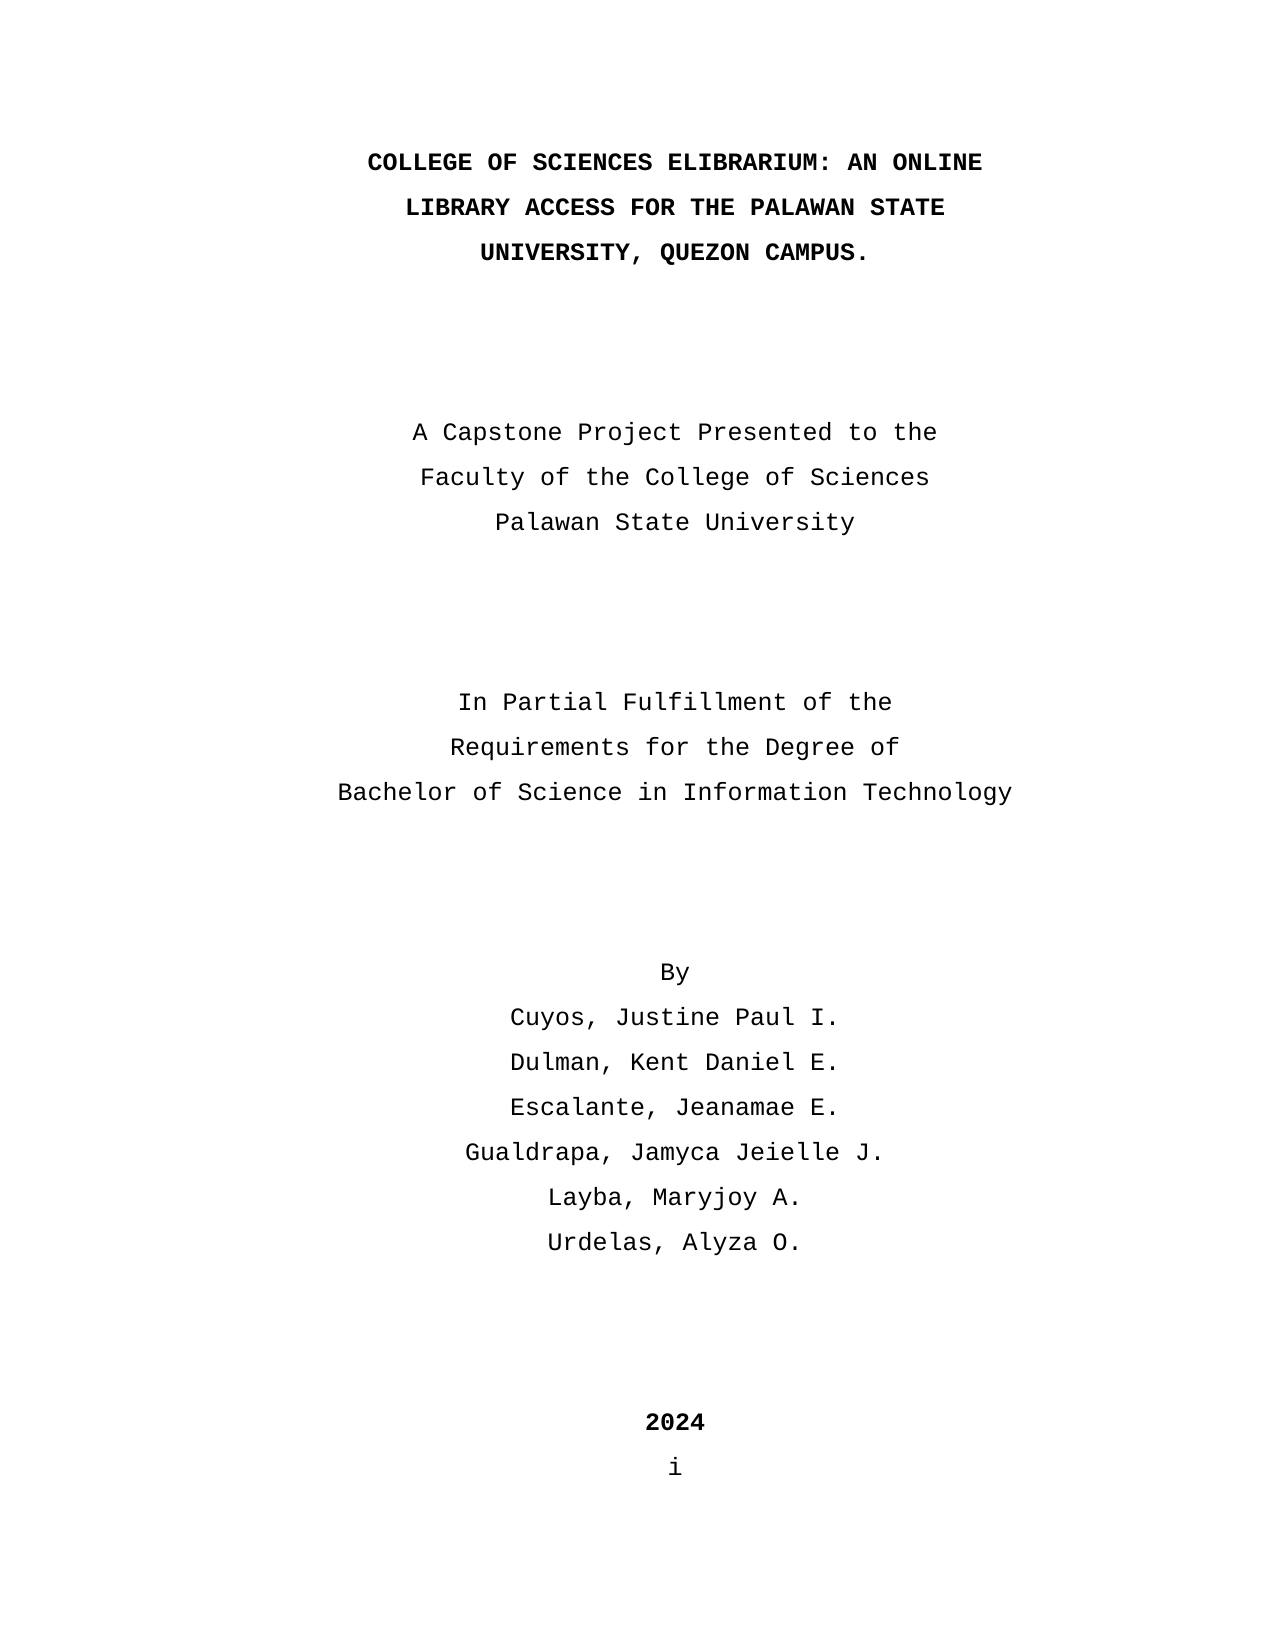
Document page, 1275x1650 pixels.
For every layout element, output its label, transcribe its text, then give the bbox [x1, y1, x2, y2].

text UNIVERSITY, QUEZON CAMPUS. [225, 240, 1125, 268]
text Palawan State University [225, 510, 1125, 538]
text i [225, 1455, 1125, 1483]
text Urdelas, Alyza O. [225, 1230, 1125, 1258]
text Dulman, Kent Daniel E. [225, 1050, 1125, 1078]
text Cuyos, Justine Paul I. [225, 1005, 1125, 1033]
text Gualdrapa, Jamyca Jeielle J. [225, 1140, 1125, 1168]
text By [225, 960, 1125, 988]
text Escalante, Jeanamae E. [225, 1095, 1125, 1123]
text 2024 [225, 1410, 1125, 1438]
text Requirements for the Degree of [225, 735, 1125, 763]
text In Partial Fulfillment of the [225, 690, 1125, 718]
text Layba, Maryjoy A. [225, 1185, 1125, 1213]
text COLLEGE OF SCIENCES ELIBRARIUM: AN ONLINE [225, 150, 1125, 178]
text Faculty of the College of Sciences [225, 465, 1125, 493]
text Bachelor of Science in Information Technology [225, 780, 1125, 808]
text LIBRARY ACCESS FOR THE PALAWAN STATE [225, 195, 1125, 223]
text A Capstone Project Presented to the [225, 420, 1125, 448]
